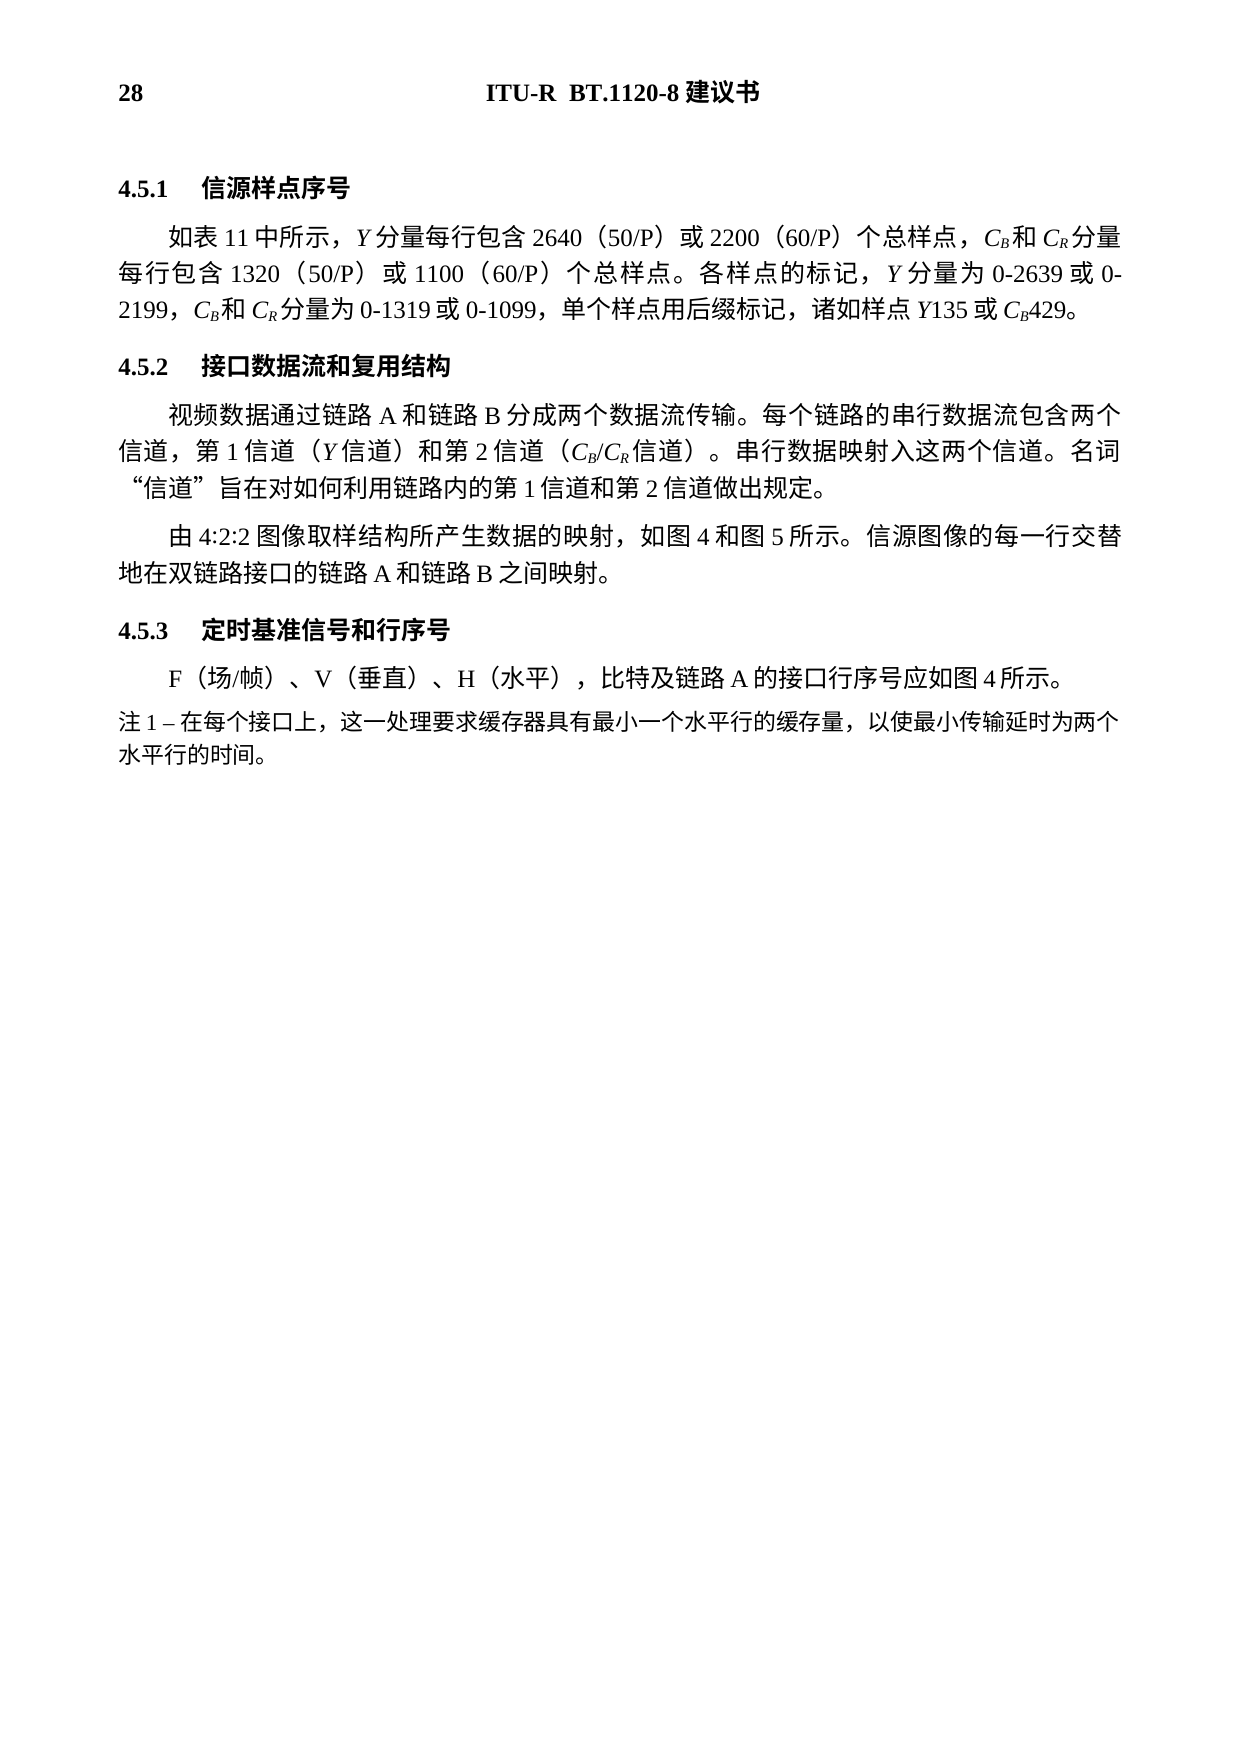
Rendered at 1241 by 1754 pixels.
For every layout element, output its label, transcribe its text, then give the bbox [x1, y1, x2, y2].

text 注1 – 在每个接口上，这一处理要求缓存器具有最小一个水平行的缓存量，以使最小传输延时为两个水平行的时间。 [118, 703, 1122, 770]
subtitle 4.5.1 信源样点序号 [118, 168, 1122, 205]
subtitle 4.5.2 接口数据流和复用结构 [118, 347, 1122, 383]
text 如表11中所示，Y分量每行包含2640（50/P）或2200（60/P）个总样点，CB和CR分量每行包含1320（50/P）或1100（60/P）个总样点。各样点的标记，Y分量为0-2639或0-2199，CB和CR分量为0-1319或0-1099，单个样点用后缀标记，诸如样点Y135或CB429。 [118, 217, 1122, 326]
text F（场/帧）、V（垂直）、H（水平），比特及链路A的接口行序号应如图4所示。 [118, 659, 1122, 695]
subtitle 4.5.3 定时基准信号和行序号 [118, 610, 1122, 646]
text 视频数据通过链路A和链路B分成两个数据流传输。每个链路的串行数据流包含两个信道，第1信道（Y信道）和第2信道（CB/CR信道）。串行数据映射入这两个信道。名词“信道”旨在对如何利用链路内的第1信道和第2信道做出规定。 [118, 396, 1122, 504]
text 由4:2:2图像取样结构所产生数据的映射，如图4和图5所示。信源图像的每一行交替地在双链路接口的链路A和链路B之间映射。 [118, 517, 1122, 589]
